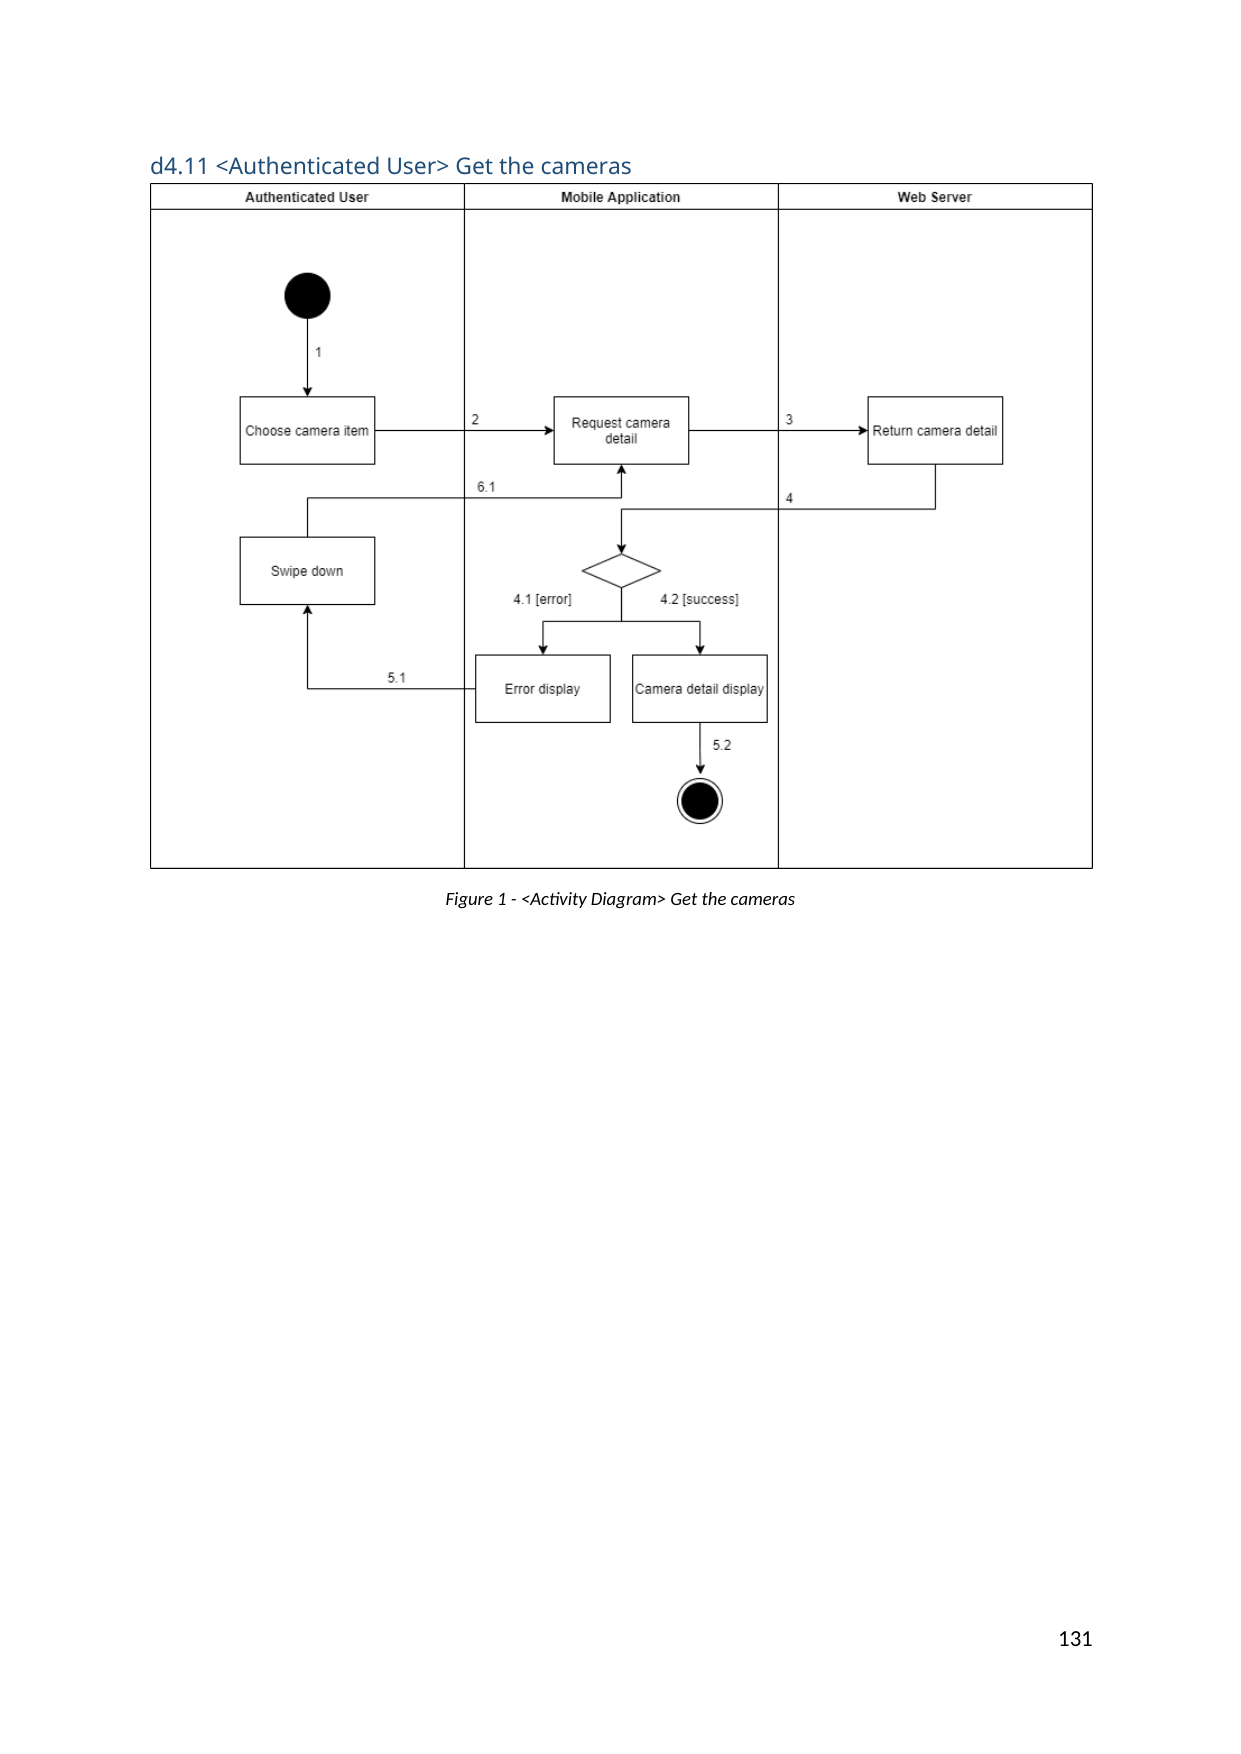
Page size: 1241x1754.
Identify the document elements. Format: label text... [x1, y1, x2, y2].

picture [150, 183, 1093, 869]
text Figure 1 - <Activity Diagram> Get the cameras [150, 887, 1093, 910]
subtitle d4.11 <Authenticated User> Get the cameras [150, 150, 1093, 181]
